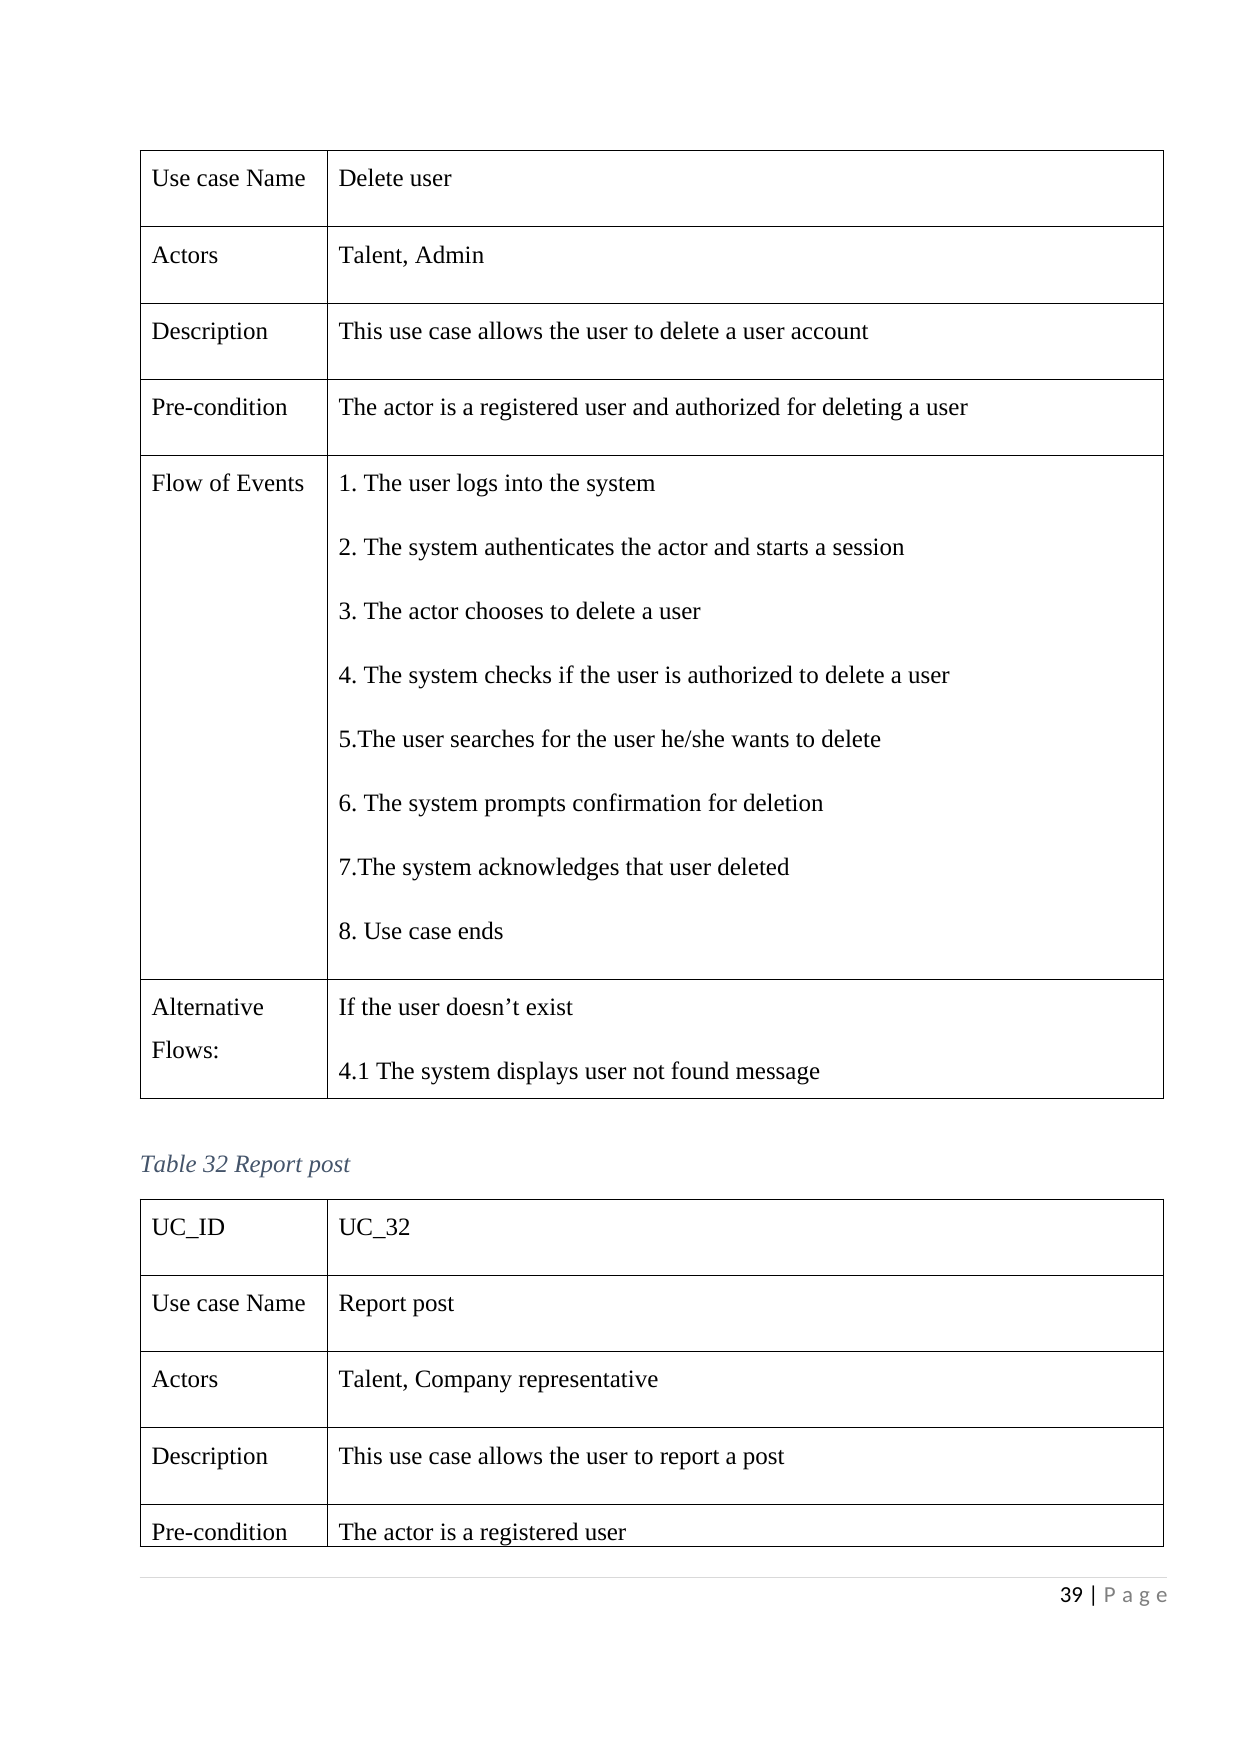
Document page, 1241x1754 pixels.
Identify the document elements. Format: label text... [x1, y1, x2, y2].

table_cell Talent, Company representative [328, 1352, 1163, 1427]
table_header UC_32 [328, 1200, 1163, 1275]
table_cell Report post [328, 1276, 1163, 1351]
table_cell Description [141, 304, 327, 379]
table_cell This use case allows the user to report a post [328, 1428, 1163, 1503]
table_cell Pre-condition [141, 1505, 327, 1546]
table_cell Talent, Admin [328, 227, 1163, 302]
table_cell Use case Name [141, 151, 327, 226]
table_cell If the user doesn’t exist 4.1 The system displays user not found message [328, 980, 1163, 1098]
table_cell Use case Name [141, 1276, 327, 1351]
text Table 32 Report post [139, 1149, 1167, 1178]
table_header UC_ID [141, 1200, 327, 1275]
table_cell This use case allows the user to delete a user account [328, 304, 1163, 379]
table_cell Delete user [328, 151, 1163, 226]
table_cell Actors [141, 1352, 327, 1427]
table_cell Flow of Events [141, 456, 327, 979]
table_cell Description [141, 1428, 327, 1503]
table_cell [328, 1505, 1163, 1546]
table_cell 1. The user logs into the system 2. The system authenticates the actor and starts a session 3. The actor chooses to delete a user 4. The system checks if the user is authorized to delete a user 5.The user searches for the user he/she wants to delete 6. The system prompts confirmation for deletion 7.The system acknowledges that user deleted 8. Use case ends [328, 456, 1163, 979]
table_cell Actors [141, 227, 327, 302]
table_cell The actor is a registered user and authorized for deleting a user [328, 380, 1163, 455]
table_cell Pre-condition [141, 380, 327, 455]
table_cell Alternative Flows: [141, 980, 327, 1098]
